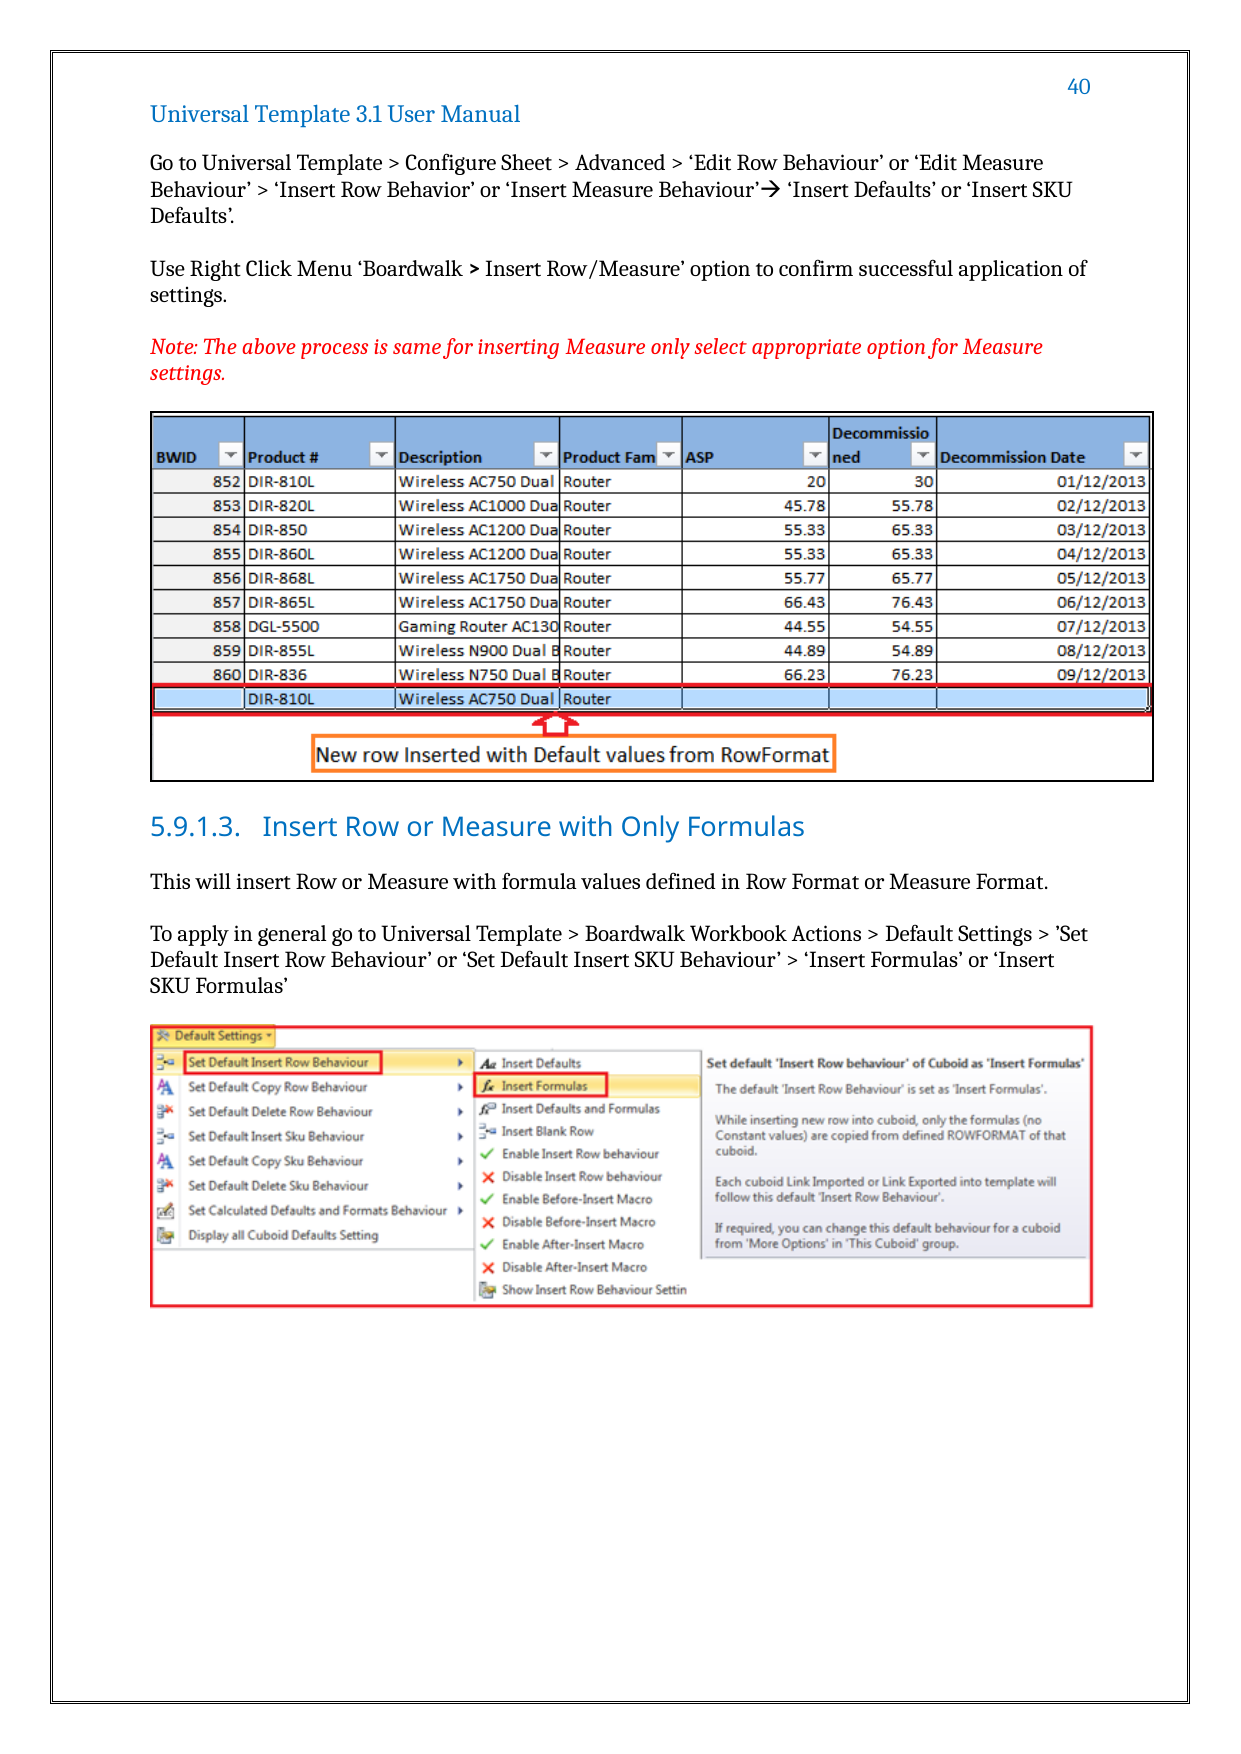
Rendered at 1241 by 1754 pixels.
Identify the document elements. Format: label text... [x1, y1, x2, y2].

picture [150, 1024, 1096, 1310]
text Note: The above process is same for inserting Measure only select appropriate option for Measure settings. [150, 333, 1090, 386]
subtitle Insert Row or Measure with Only Formulas [150, 807, 1090, 844]
picture [152, 413, 1152, 780]
text This will insert Row or Measure with formula values defined in Row Format or Measure Format. [150, 869, 1090, 895]
text Go to Universal Template > Configure Sheet > Advanced > ‘Edit Row Behaviour’ or ‘Edit Measure Behaviour’ > ‘Insert Row Behavior’ or ‘Insert Measure Behaviour’ ‘Insert Defaults’ or ‘Insert SKU Defaults’. [150, 150, 1090, 229]
text Use Right Click Menu ‘Boardwalk > Insert Row/Measure’ option to confirm successful application of settings. [150, 254, 1090, 308]
text To apply in general go to Universal Template > Boardwalk Workbook Actions > Default Settings > ’Set Default Insert Row Behaviour’ or ‘Set Default Insert SKU Behaviour’ > ‘Insert Formulas’ or ‘Insert SKU Formulas’ [150, 920, 1090, 999]
